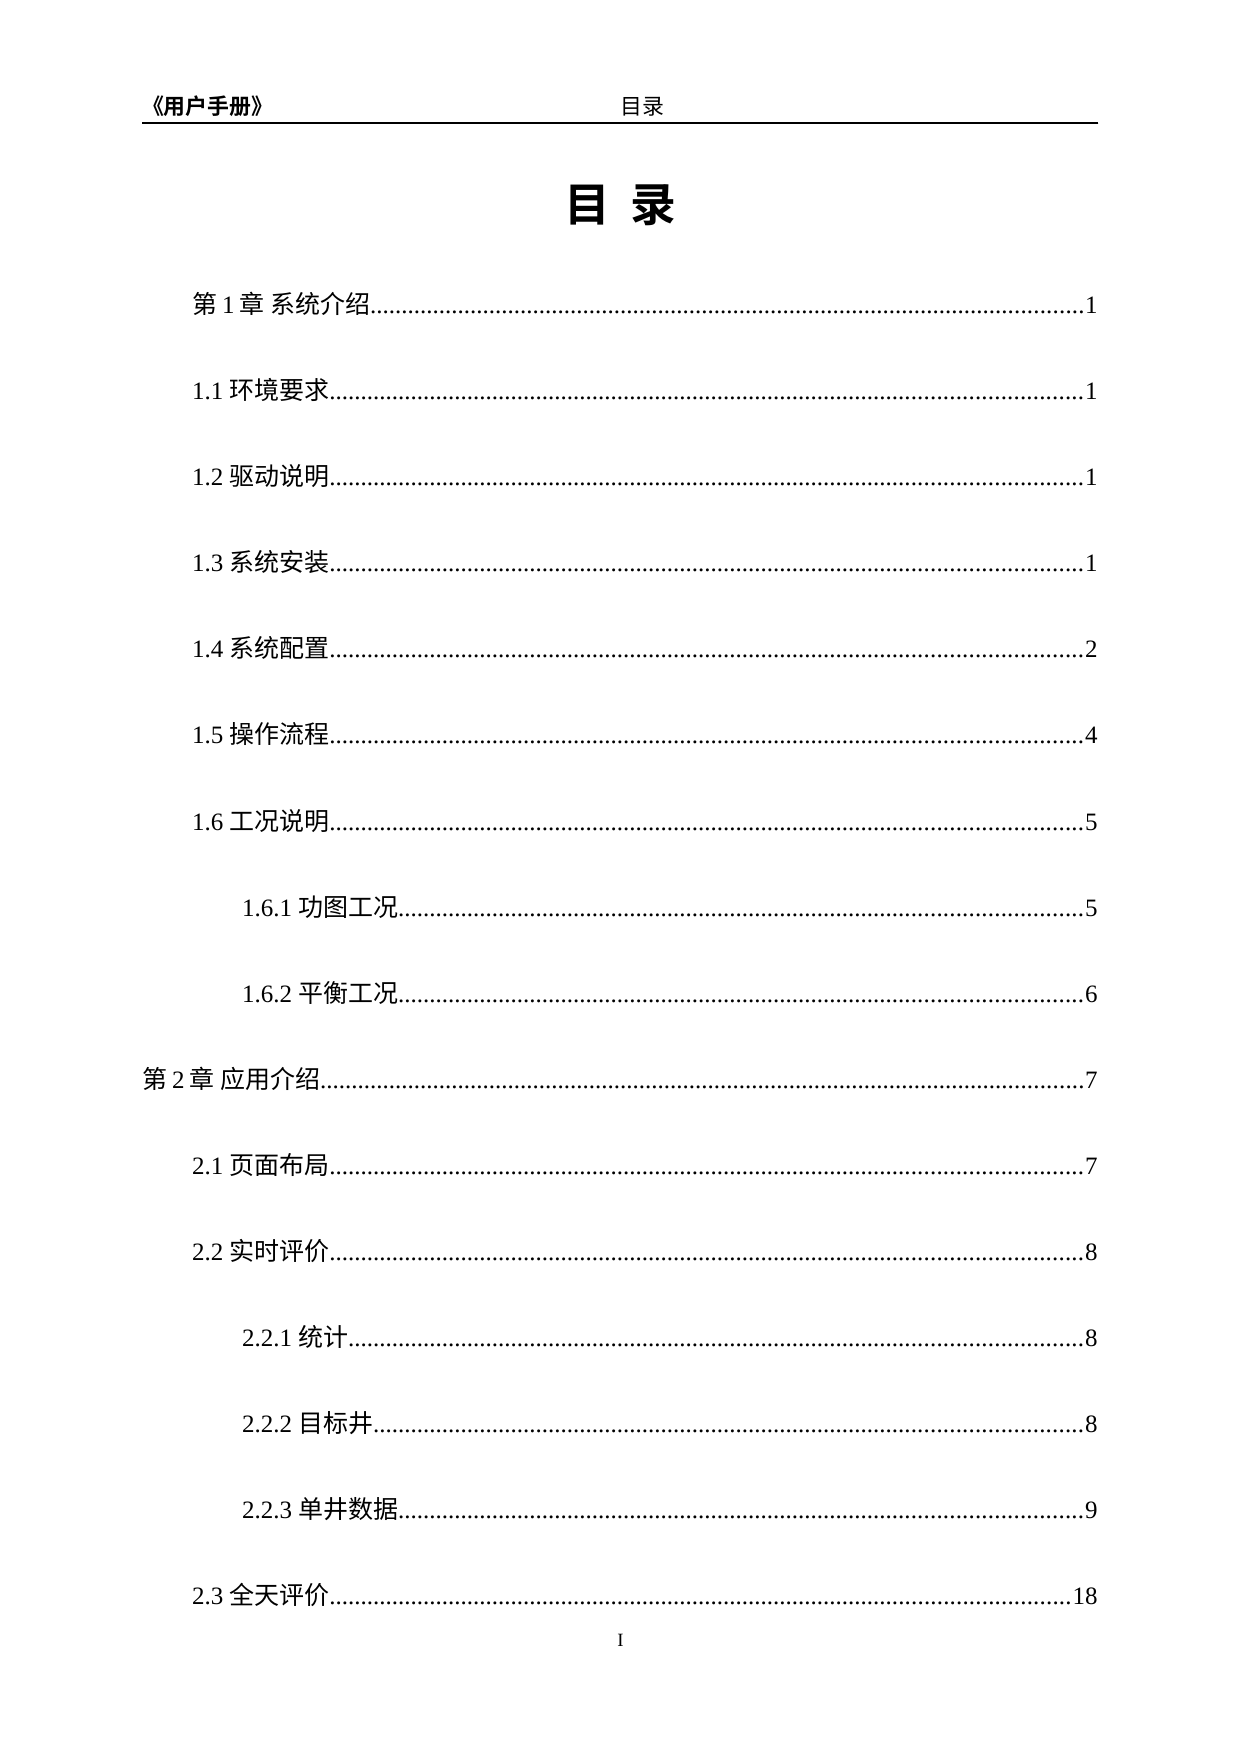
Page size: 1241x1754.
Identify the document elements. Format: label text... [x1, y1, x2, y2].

text 1.5 操作流程 4 [192, 699, 1098, 767]
text 2.2.1 统计 8 [242, 1301, 1098, 1369]
text 1.2 驱动说明 1 [192, 441, 1098, 509]
text 1.6 工况说明 5 [192, 785, 1098, 853]
text 2.2.2 目标井 8 [242, 1387, 1098, 1455]
text 1.6.2 平衡工况 6 [242, 957, 1098, 1025]
text 2.2 实时评价 8 [192, 1215, 1098, 1283]
text 第2章 应用介绍 7 [142, 1043, 1098, 1111]
text 1.1 环境要求 1 [192, 355, 1098, 423]
text 1.4 系统配置 2 [192, 613, 1098, 681]
text 第1章 系统介绍 1 [142, 269, 1098, 337]
text 1.6.1 功图工况 5 [242, 871, 1098, 939]
text 1.3 系统安装 1 [192, 527, 1098, 595]
text 目 录 [142, 168, 1098, 236]
text 2.3 全天评价 18 [192, 1559, 1098, 1627]
text 2.2.3 单井数据 9 [242, 1473, 1098, 1541]
text 2.1 页面布局 7 [192, 1129, 1098, 1197]
